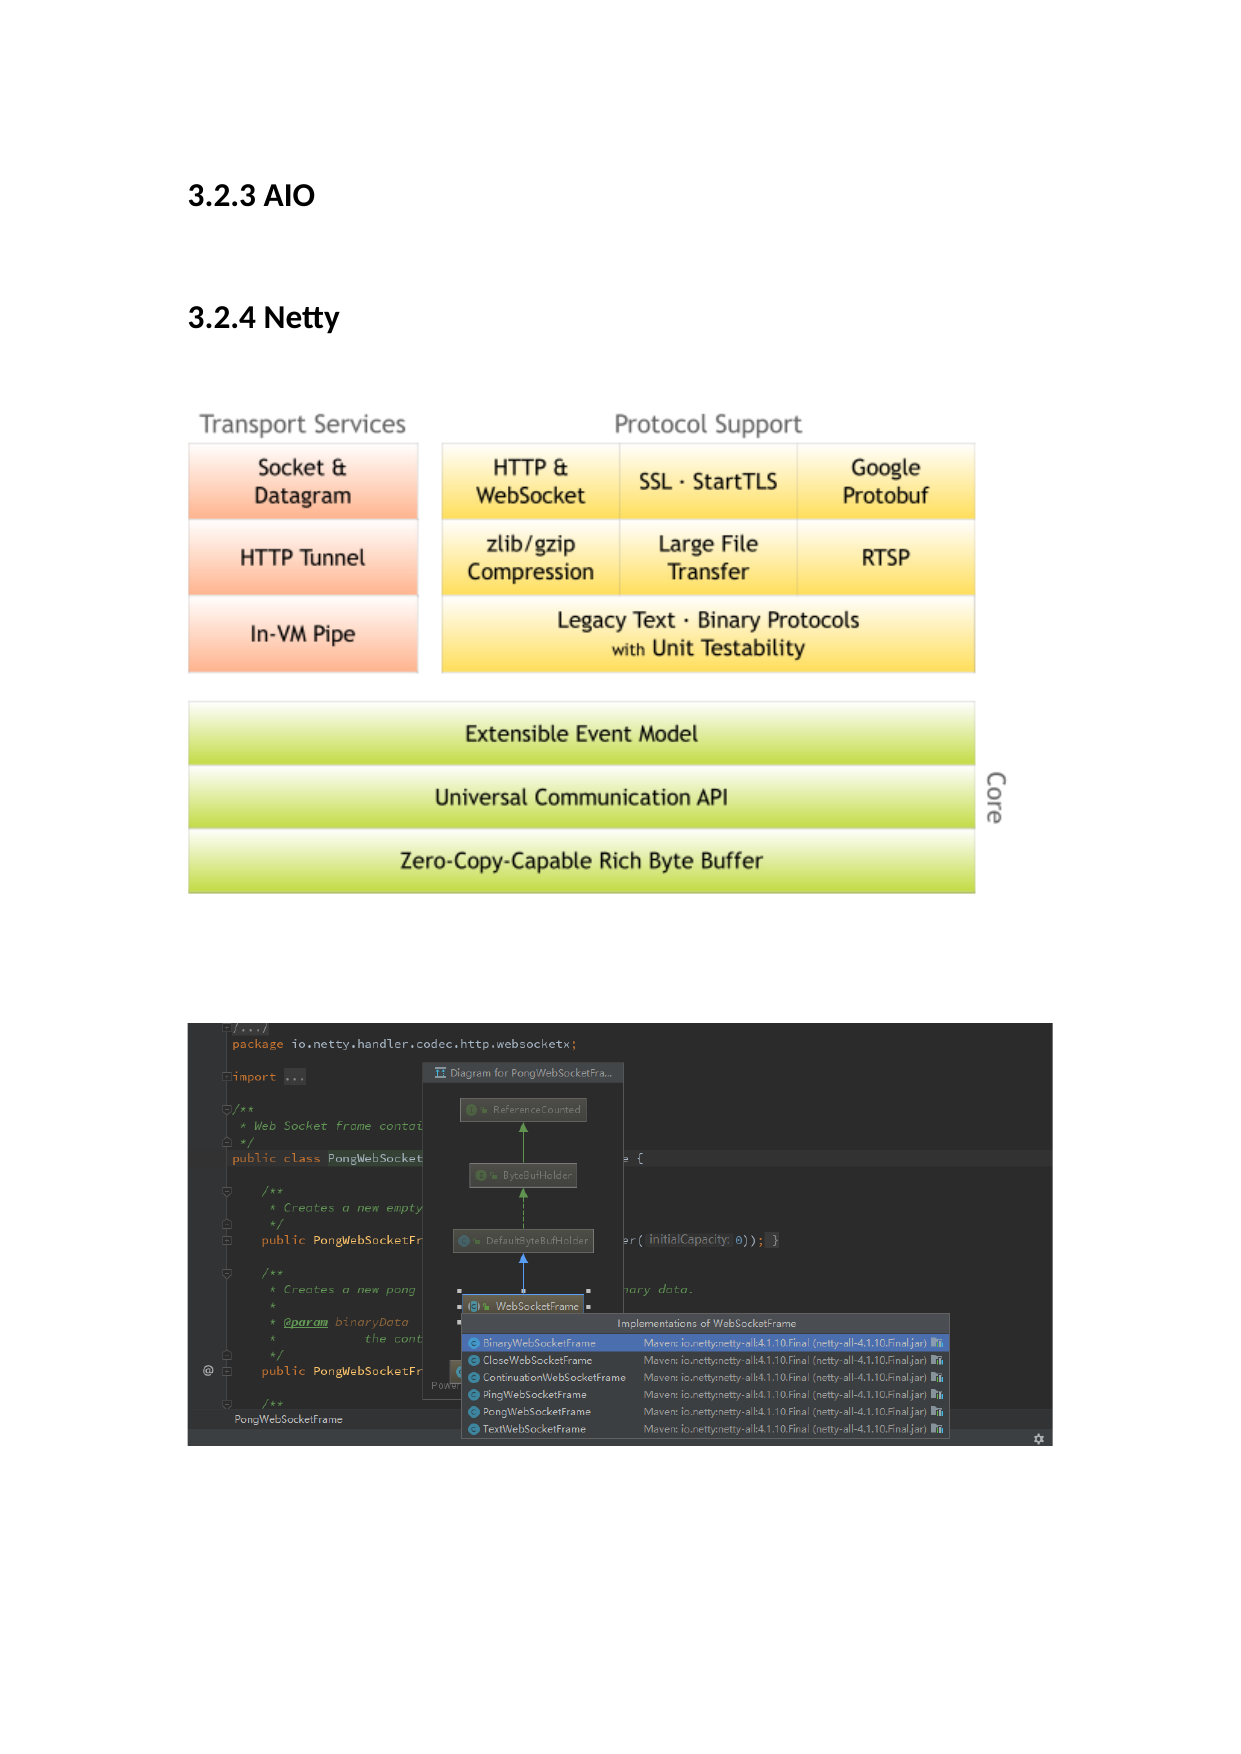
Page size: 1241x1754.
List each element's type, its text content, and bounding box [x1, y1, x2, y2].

picture [187, 405, 1053, 903]
subtitle 3.2.3 AIO [187, 162, 1053, 227]
picture [187, 1023, 1053, 1446]
subtitle 3.2.4 Netty [187, 284, 1053, 349]
